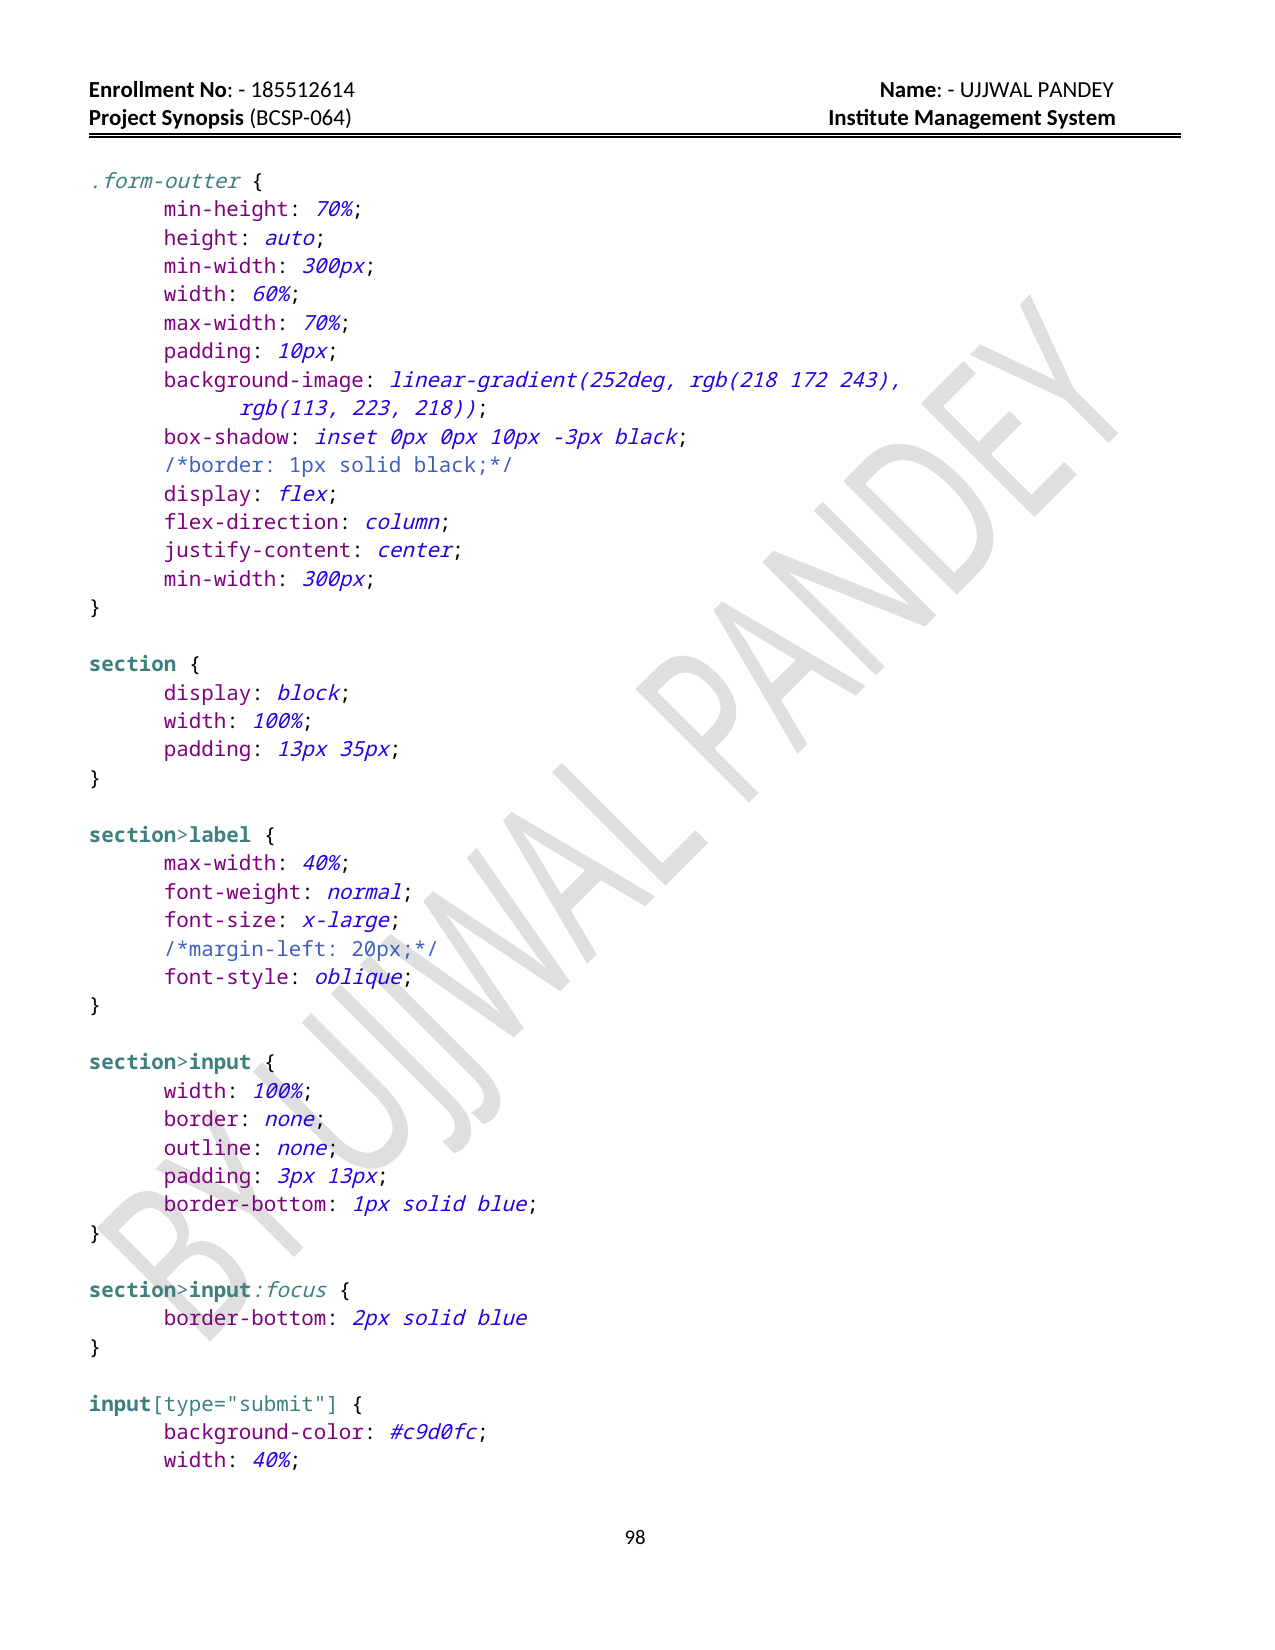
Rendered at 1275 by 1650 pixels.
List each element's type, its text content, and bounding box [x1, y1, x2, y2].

text } [89, 1218, 1181, 1246]
text background-image: linear-gradient(252deg, rgb(218 172 243), [89, 365, 1181, 393]
text /*margin-left: 20px;*/ [89, 934, 1181, 962]
text justify-content: center; [89, 536, 1181, 564]
text outline: none; [89, 1133, 1181, 1161]
text width: 60%; [89, 279, 1181, 308]
text flex-direction: column; [89, 507, 1181, 536]
text width: 40%; [89, 1446, 1181, 1474]
text .form-outter { [89, 166, 1181, 194]
text padding: 10px; [89, 336, 1181, 365]
text height: auto; [89, 223, 1181, 251]
text } [89, 592, 1181, 621]
text } [89, 763, 1181, 791]
text section>label { [89, 820, 1181, 848]
text min-width: 300px; [89, 564, 1181, 592]
text section { [89, 649, 1181, 678]
text border-bottom: 2px solid blue [89, 1303, 1181, 1332]
text font-style: oblique; [89, 962, 1181, 991]
text input[type="submit"] { [89, 1389, 1181, 1417]
text rgb(113, 223, 218)); [89, 393, 1181, 422]
text display: flex; [89, 479, 1181, 507]
text font-weight: normal; [89, 877, 1181, 905]
text width: 100%; [89, 706, 1181, 734]
text } [89, 1332, 1181, 1360]
text padding: 3px 13px; [89, 1161, 1181, 1189]
text min-width: 300px; [89, 251, 1181, 279]
text } [89, 991, 1181, 1019]
text font-size: x-large; [89, 905, 1181, 934]
text padding: 13px 35px; [89, 734, 1181, 763]
text /*border: 1px solid black;*/ [89, 450, 1181, 479]
text border: none; [89, 1104, 1181, 1133]
text section>input:focus { [89, 1275, 1181, 1303]
text border-bottom: 1px solid blue; [89, 1189, 1181, 1218]
text min-height: 70%; [89, 194, 1181, 223]
text display: block; [89, 678, 1181, 706]
text max-width: 70%; [89, 308, 1181, 336]
text box-shadow: inset 0px 0px 10px -3px black; [89, 422, 1181, 450]
text section>input { [89, 1047, 1181, 1076]
text max-width: 40%; [89, 848, 1181, 877]
text background-color: #c9d0fc; [89, 1417, 1181, 1446]
text width: 100%; [89, 1076, 1181, 1104]
